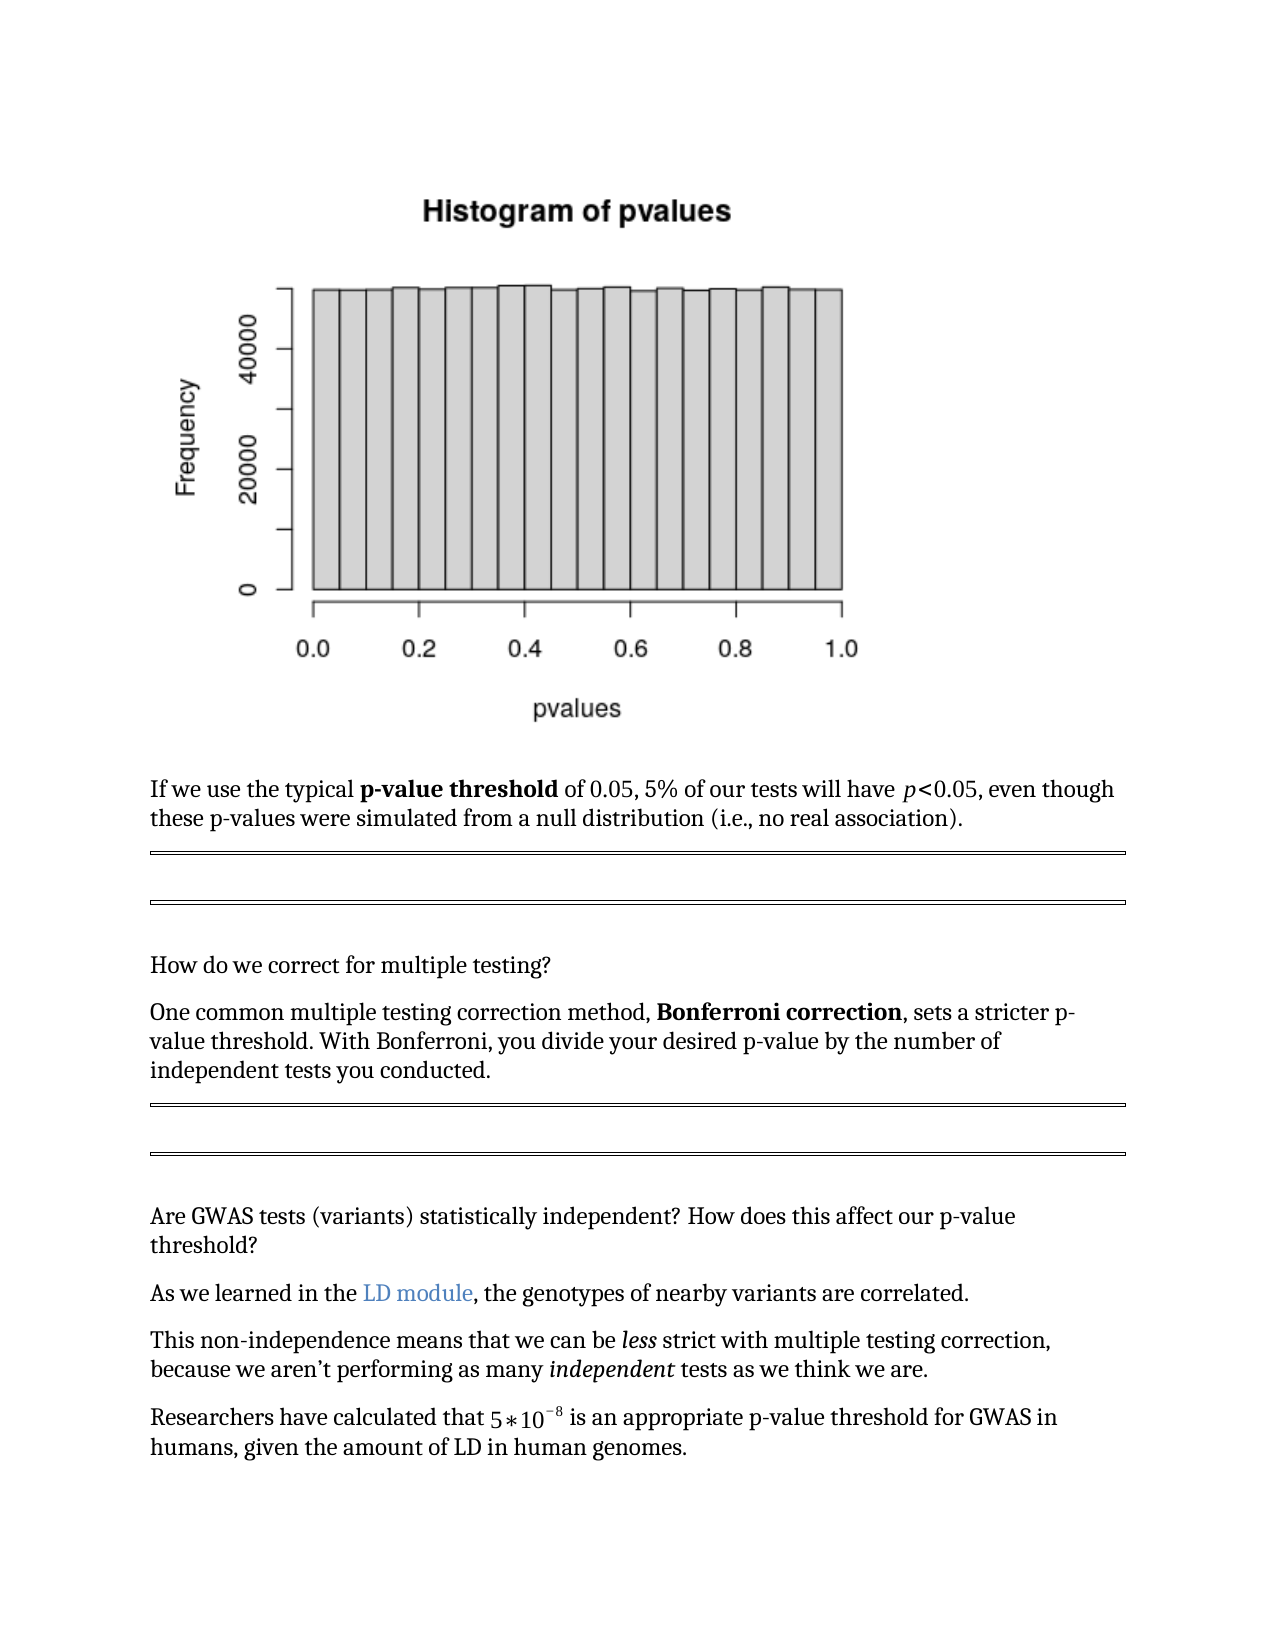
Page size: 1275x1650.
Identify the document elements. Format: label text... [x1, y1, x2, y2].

text This non-independence means that we can be less strict with multiple testing correction, because we aren’t performing as many independent tests as we think we are. [150, 1326, 1125, 1383]
text Are GWAS tests (variants) statistically independent? How does this affect our p-value threshold? [150, 1202, 1125, 1260]
picture [168, 150, 927, 757]
text One common multiple testing correction method, Bonferroni correction, sets a stricter p-value threshold. With Bonferroni, you divide your desired p-value by the number of independent tests you conducted. [150, 998, 1125, 1084]
text Researchers have calculated that is an appropriate p-value threshold for GWAS in humans, given the amount of LD in human genomes. [150, 1402, 1125, 1462]
text How do we correct for multiple testing? [150, 951, 1125, 979]
text If we use the typical p-value threshold of , 5% of our tests will have , even though these p-values were simulated from a null distribution (i.e., no real association). [150, 775, 1125, 833]
text As we learned in the LD module, the genotypes of nearby variants are correlated. [150, 1278, 1125, 1307]
